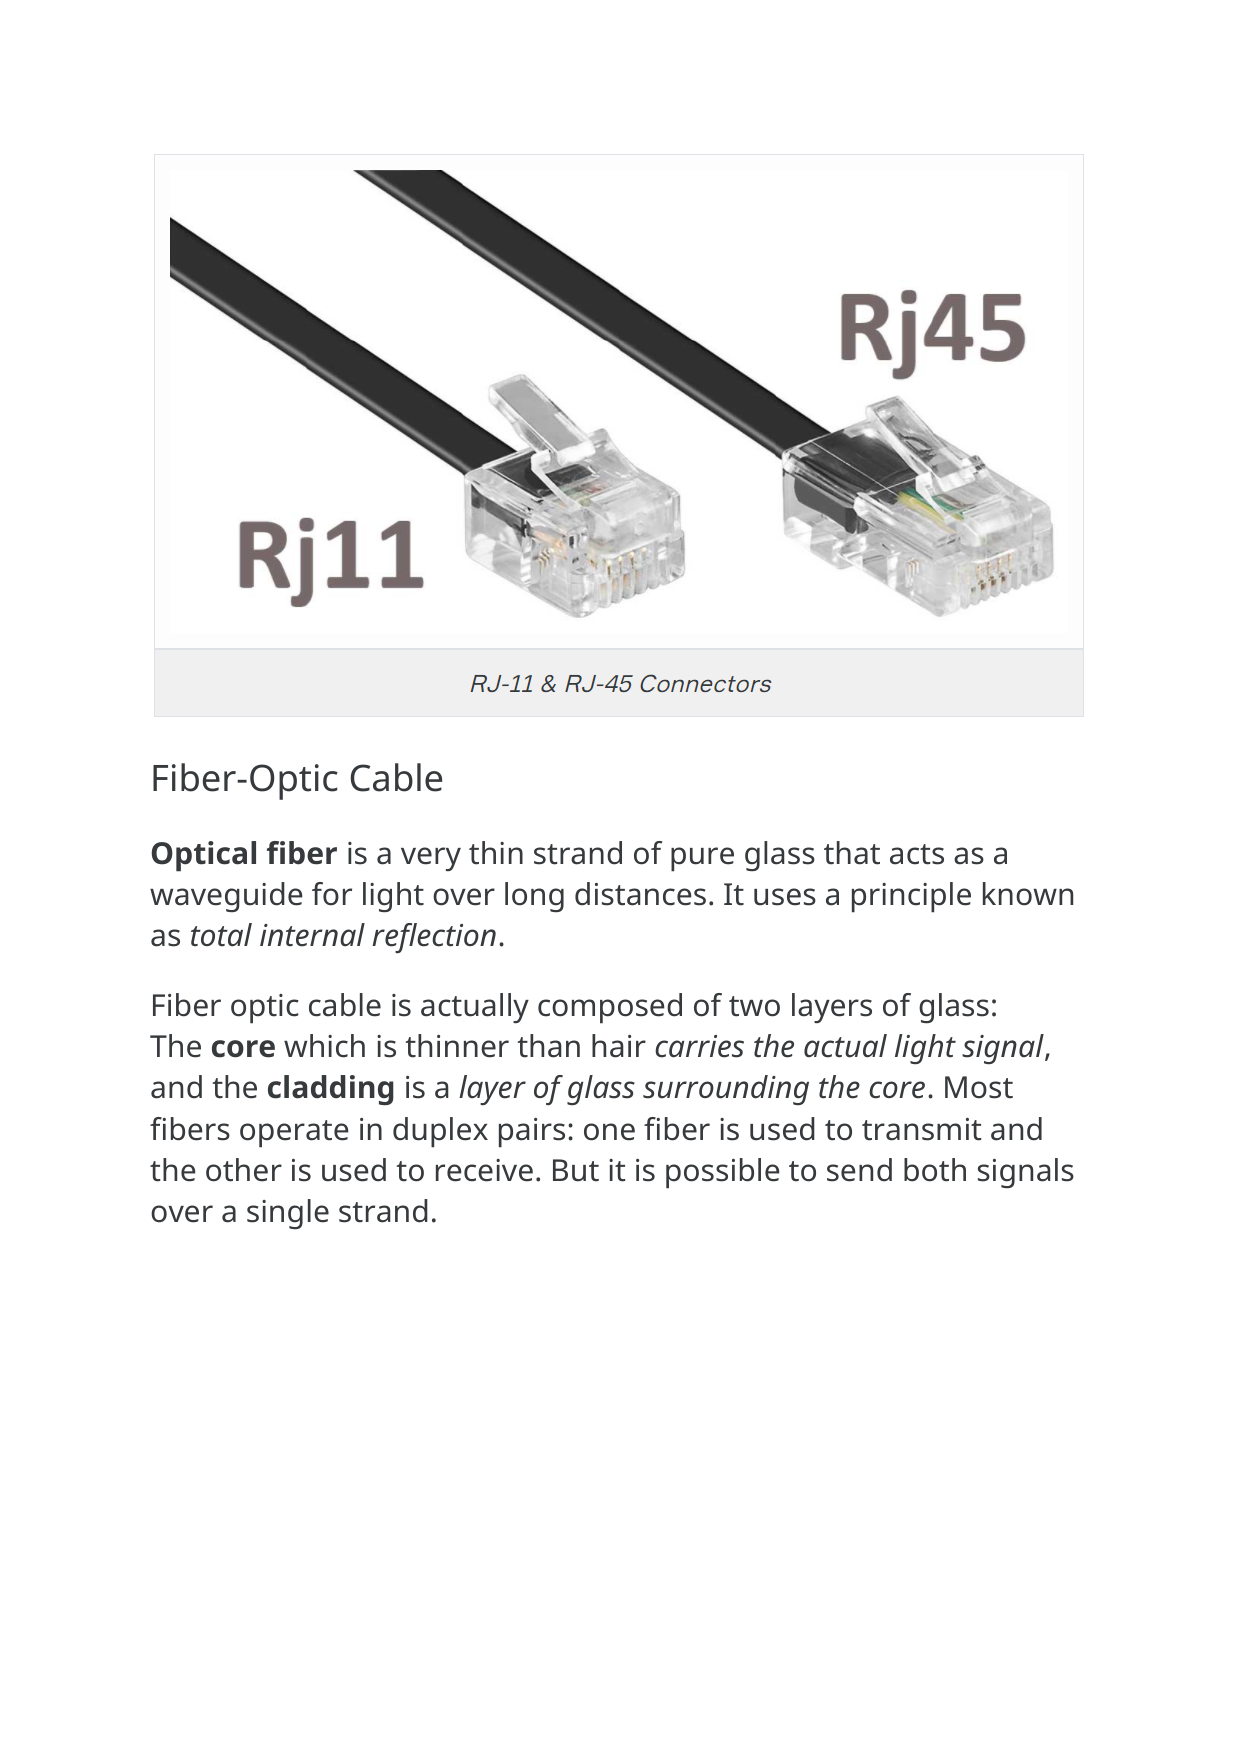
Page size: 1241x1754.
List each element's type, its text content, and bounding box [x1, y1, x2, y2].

text Fiber-Optic Cable [150, 753, 1090, 803]
text Fiber optic cable is actually composed of two layers of glass: The core which is thinner than hair carries the actual light signal, and the cladding is a layer of glass surrounding the core. Most fibers operate in duplex pairs: one fiber is used to transmit and the other is used to receive. But it is possible to send both signals over a single strand. [150, 984, 1090, 1231]
picture [150, 150, 1089, 724]
text Optical fiber is a very thin strand of pure glass that acts as a waveguide for light over long distances. It uses a principle known as total internal reflection. [150, 832, 1090, 955]
